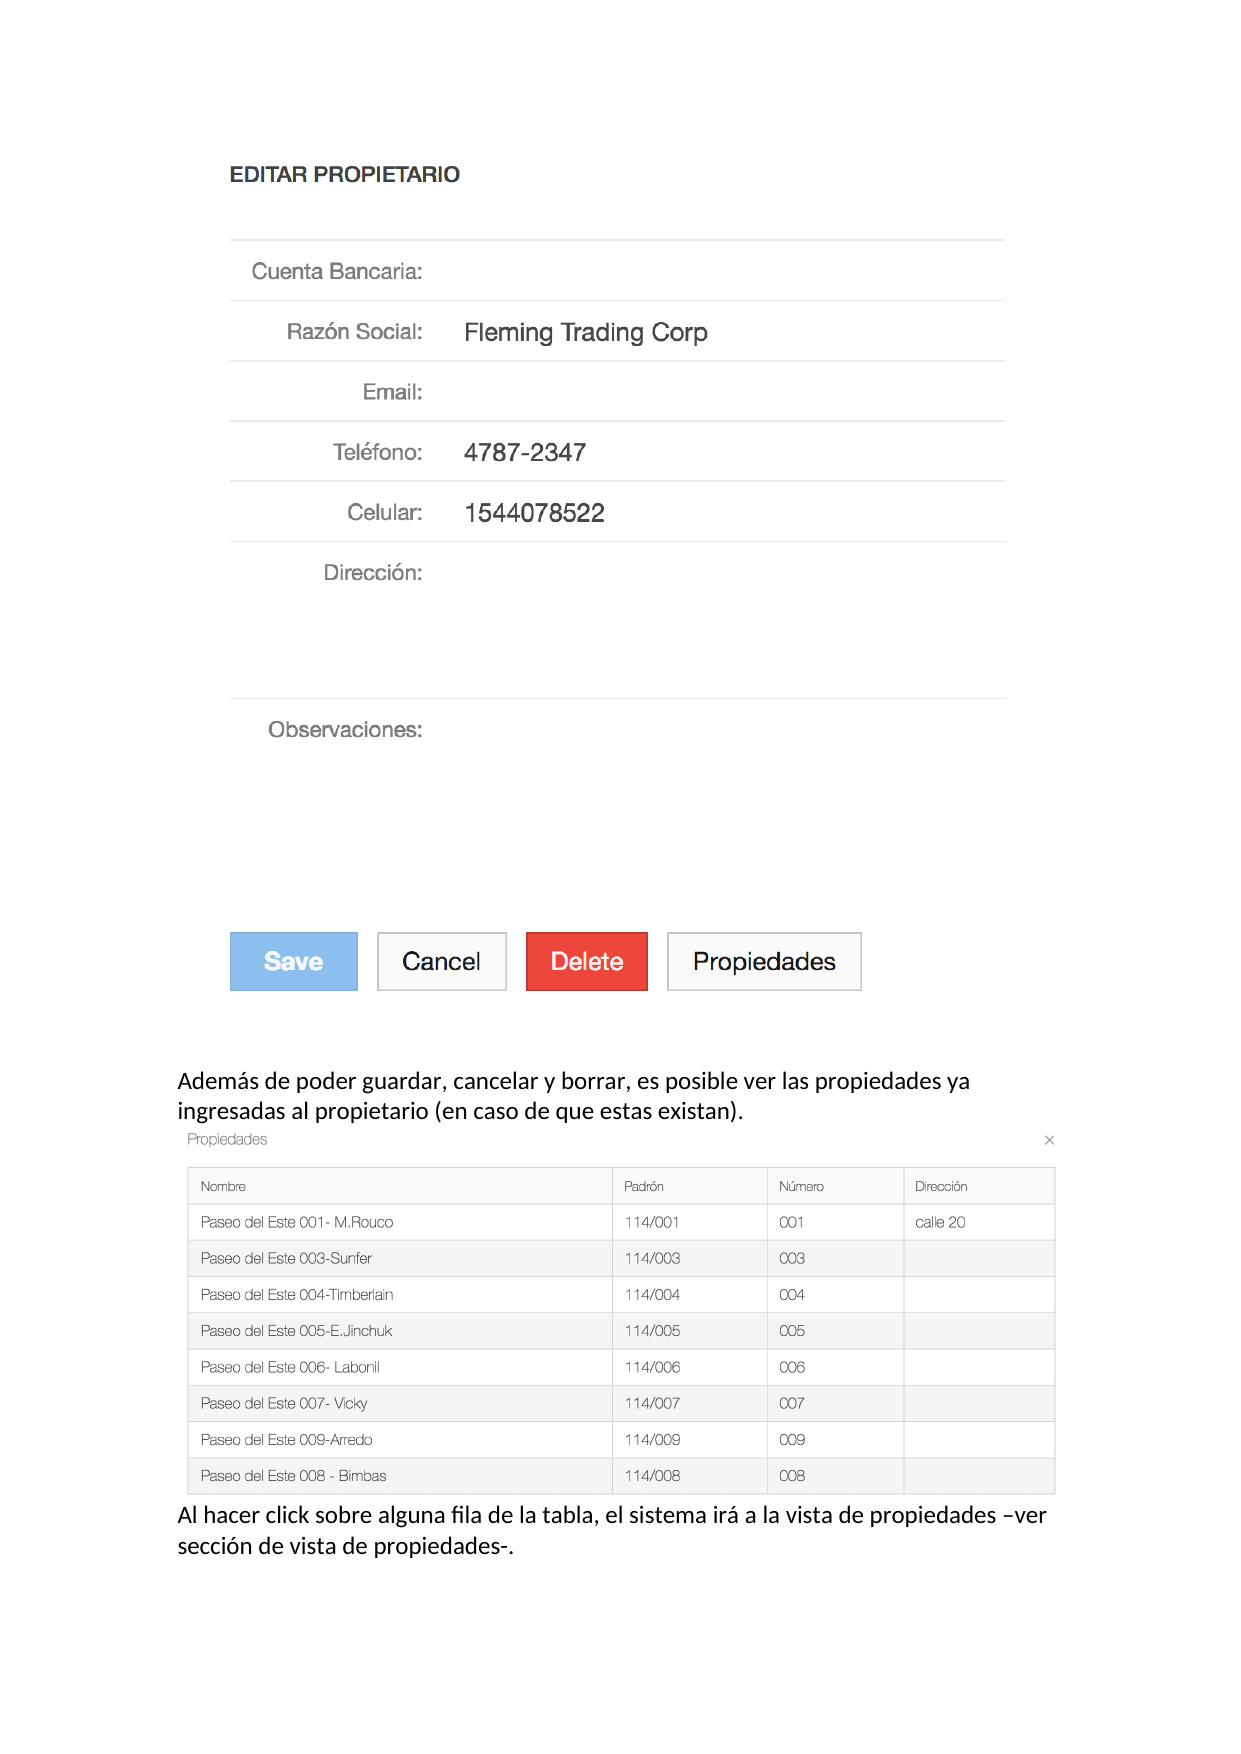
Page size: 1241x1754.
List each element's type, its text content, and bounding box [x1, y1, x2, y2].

picture [177, 1126, 1063, 1500]
text Además de poder guardar, cancelar y borrar, es posible ver las propiedades ya ingresadas al propietario (en caso de que estas existan). [177, 1065, 1063, 1126]
picture [177, 147, 1063, 1035]
text Al hacer click sobre alguna fila de la tabla, el sistema irá a la vista de propiedades –ver sección de vista de propiedades-. [177, 1500, 1063, 1561]
